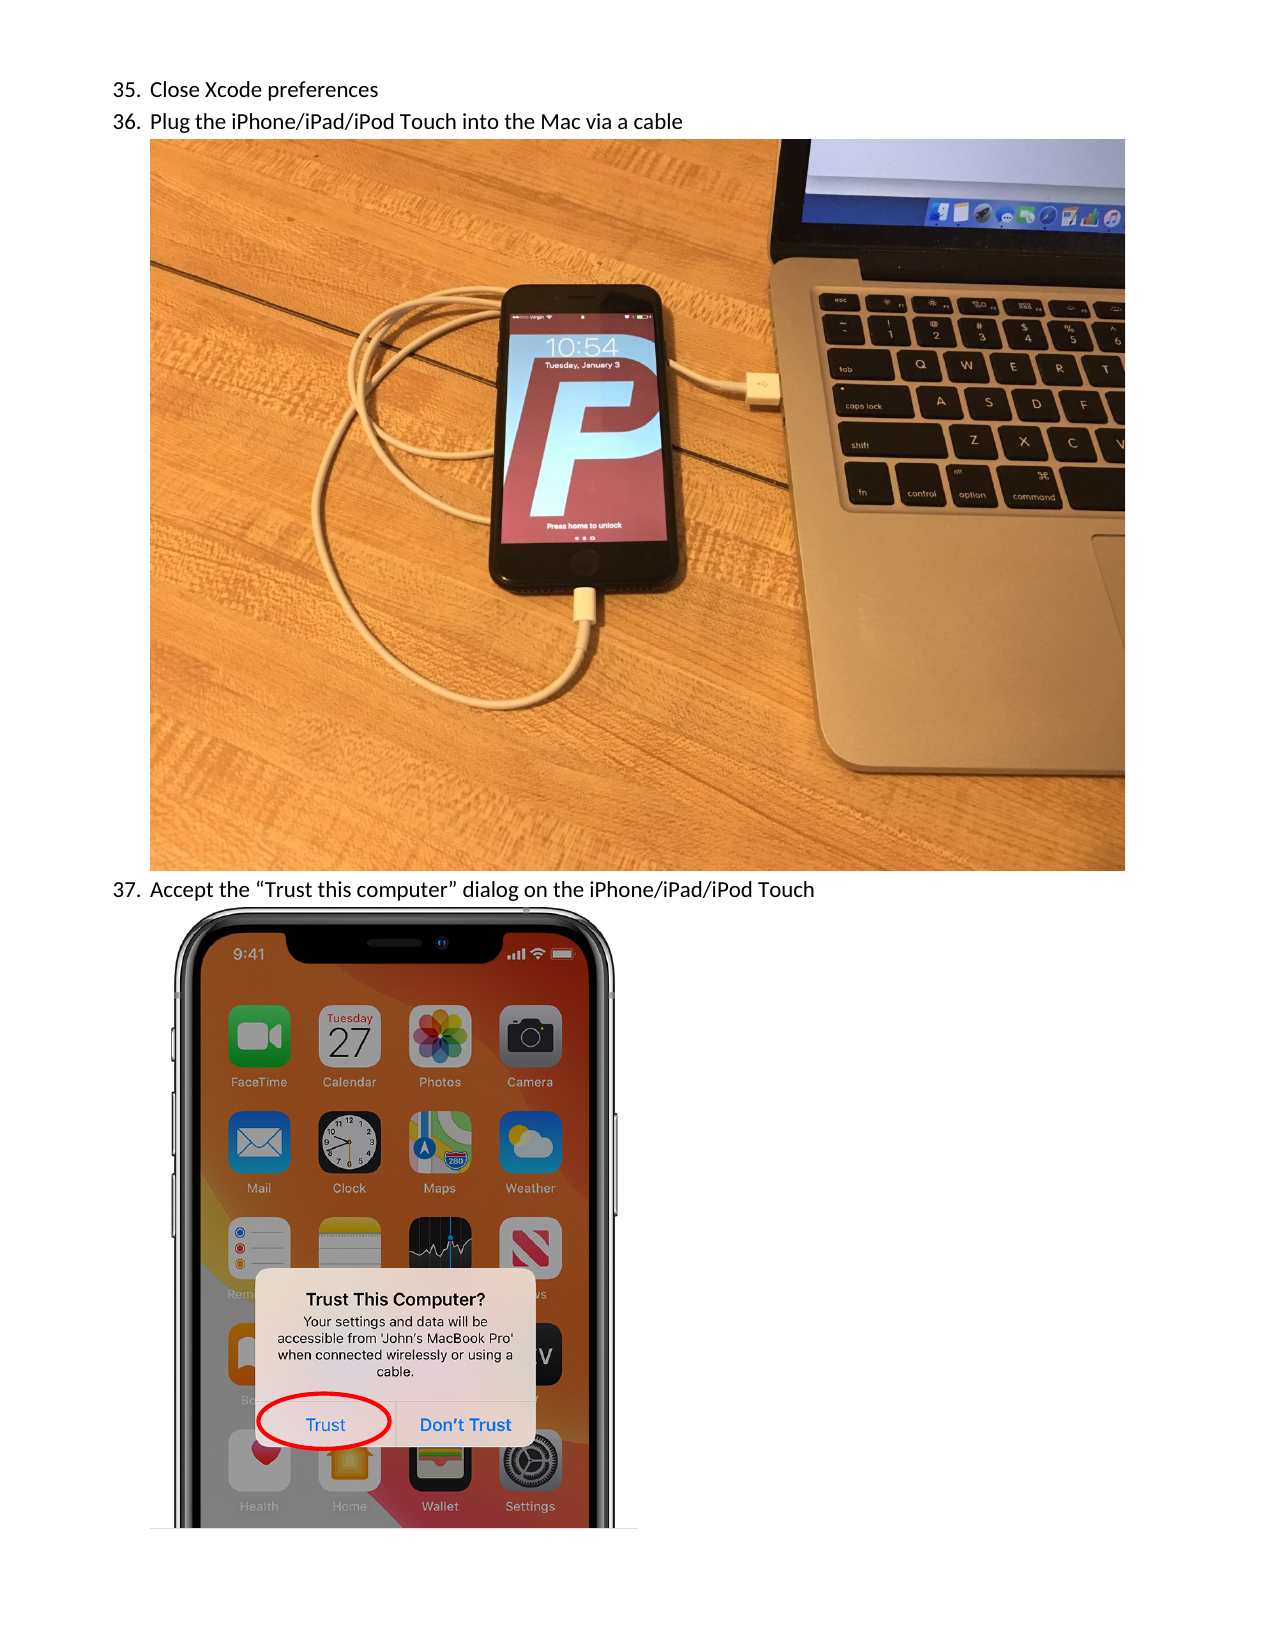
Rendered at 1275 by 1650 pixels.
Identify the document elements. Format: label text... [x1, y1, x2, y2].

picture [150, 139, 1125, 871]
picture [150, 907, 638, 1529]
list Close Xcode preferences [112, 75, 1200, 103]
